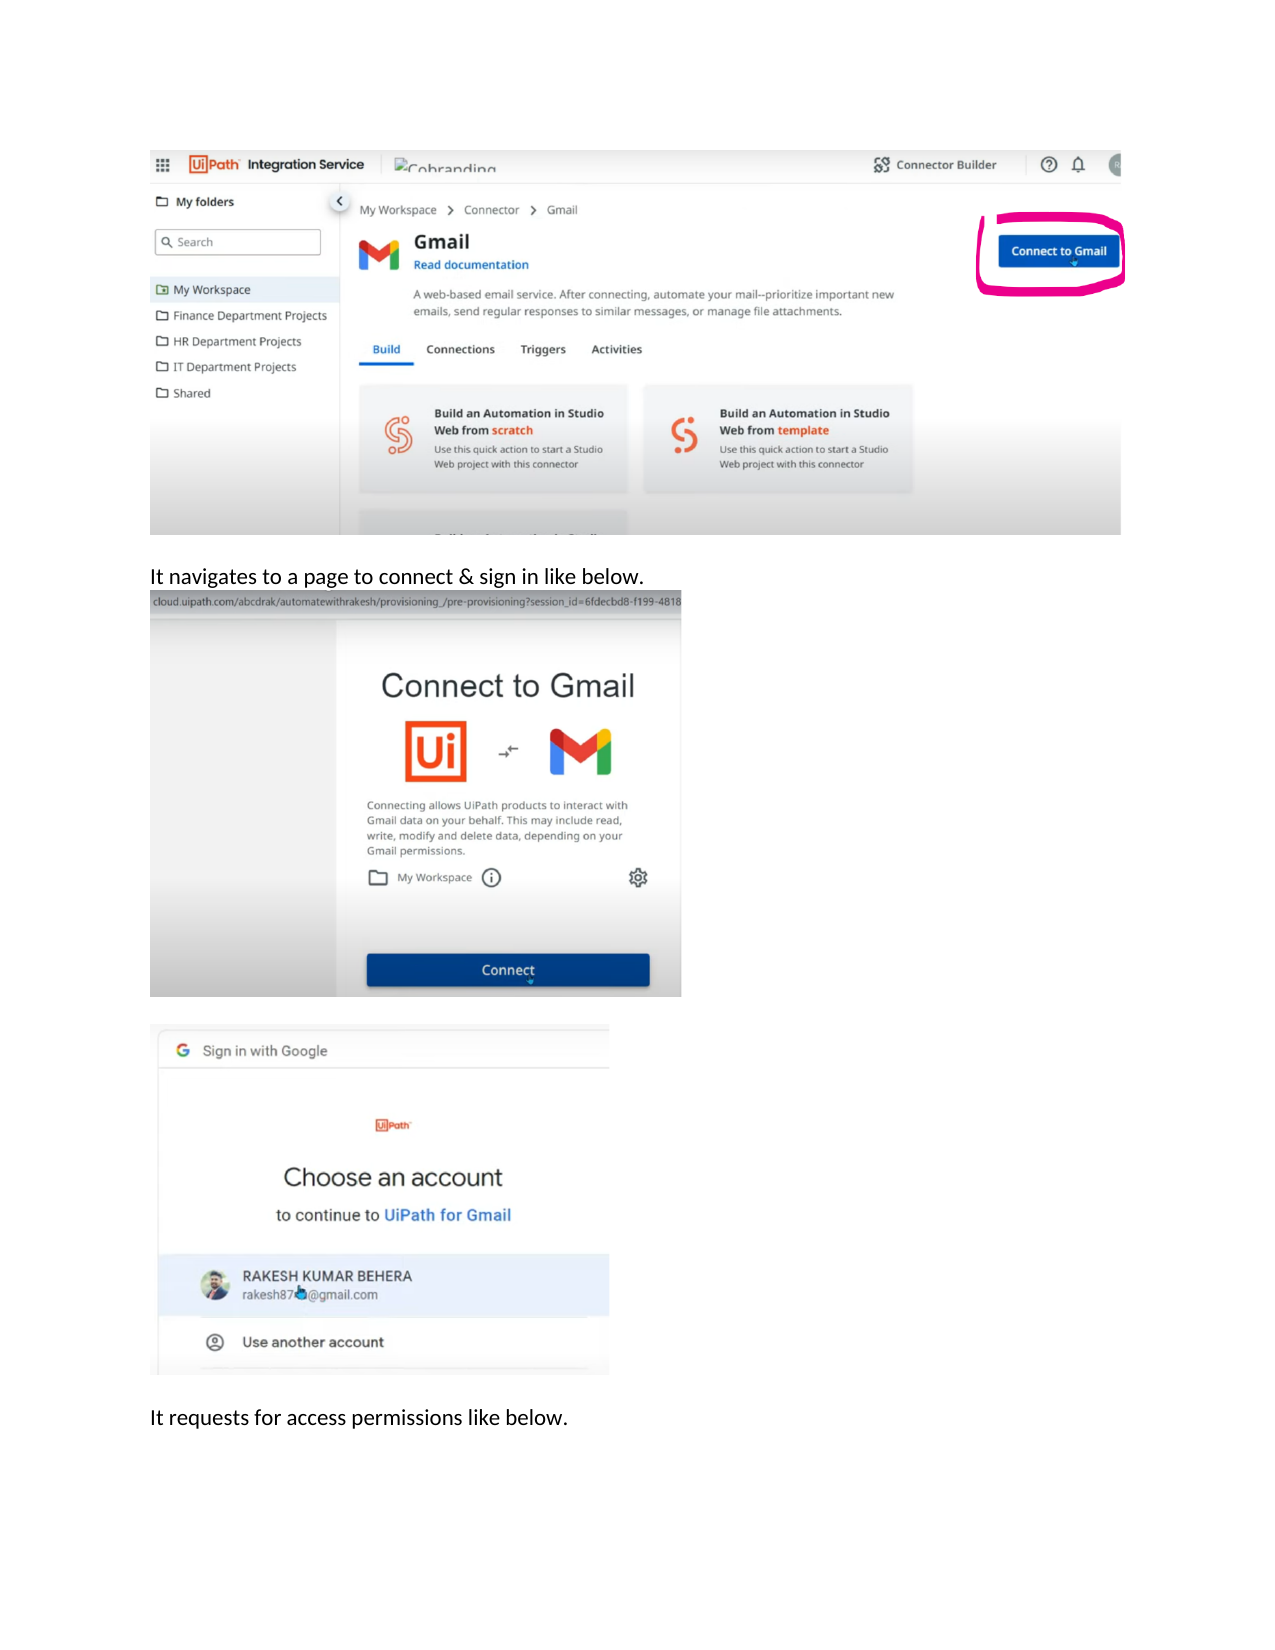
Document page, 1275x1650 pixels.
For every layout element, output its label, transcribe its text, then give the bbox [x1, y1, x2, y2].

picture [150, 150, 1125, 535]
picture [150, 1024, 610, 1375]
text It requests for access permissions like below. [150, 1403, 1125, 1431]
text It navigates to a page to connect & sign in like below. [150, 562, 1125, 590]
picture [150, 590, 682, 997]
